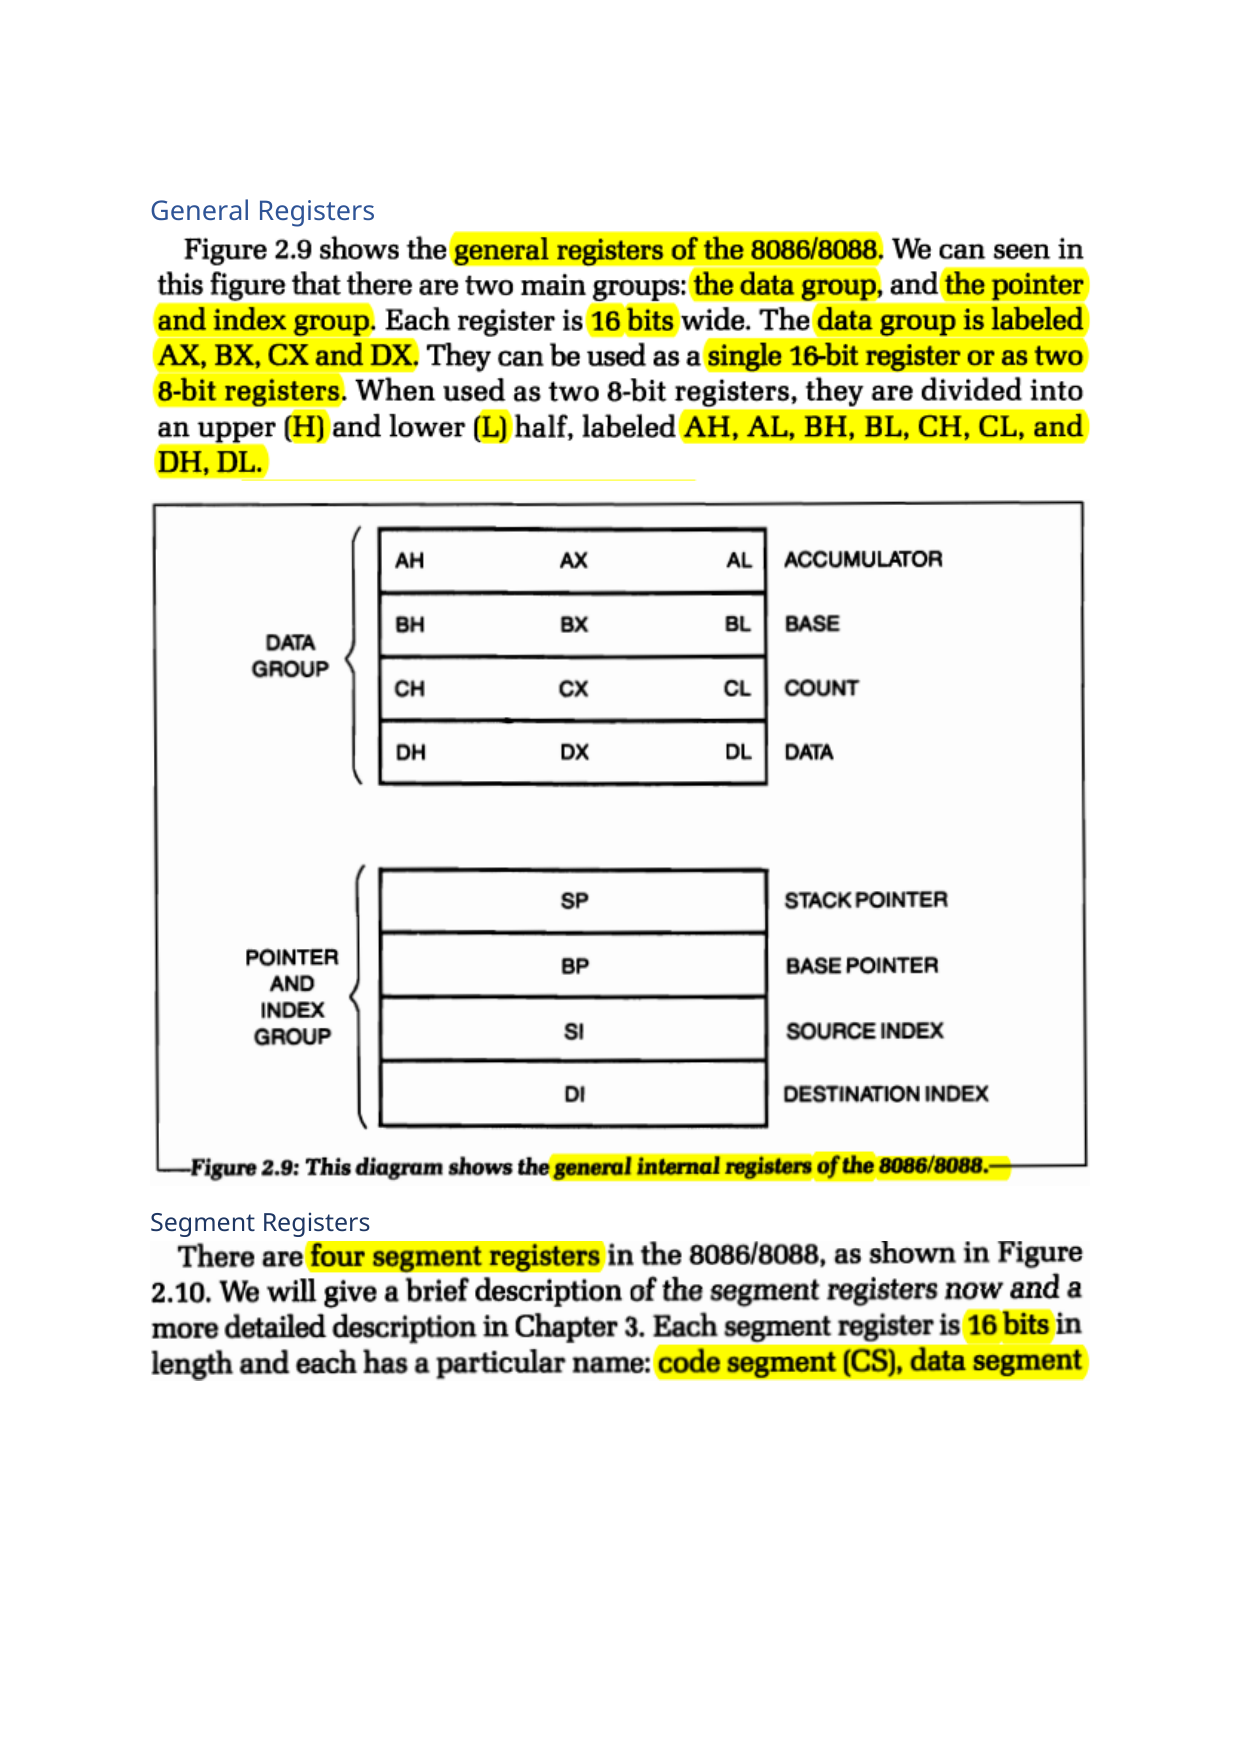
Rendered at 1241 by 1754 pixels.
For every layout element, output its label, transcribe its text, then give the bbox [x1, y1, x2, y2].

picture [150, 1241, 1091, 1381]
subtitle General Registers [150, 191, 1090, 228]
picture [150, 230, 1091, 481]
subtitle Segment Registers [150, 1205, 1090, 1239]
picture [150, 499, 1091, 1186]
